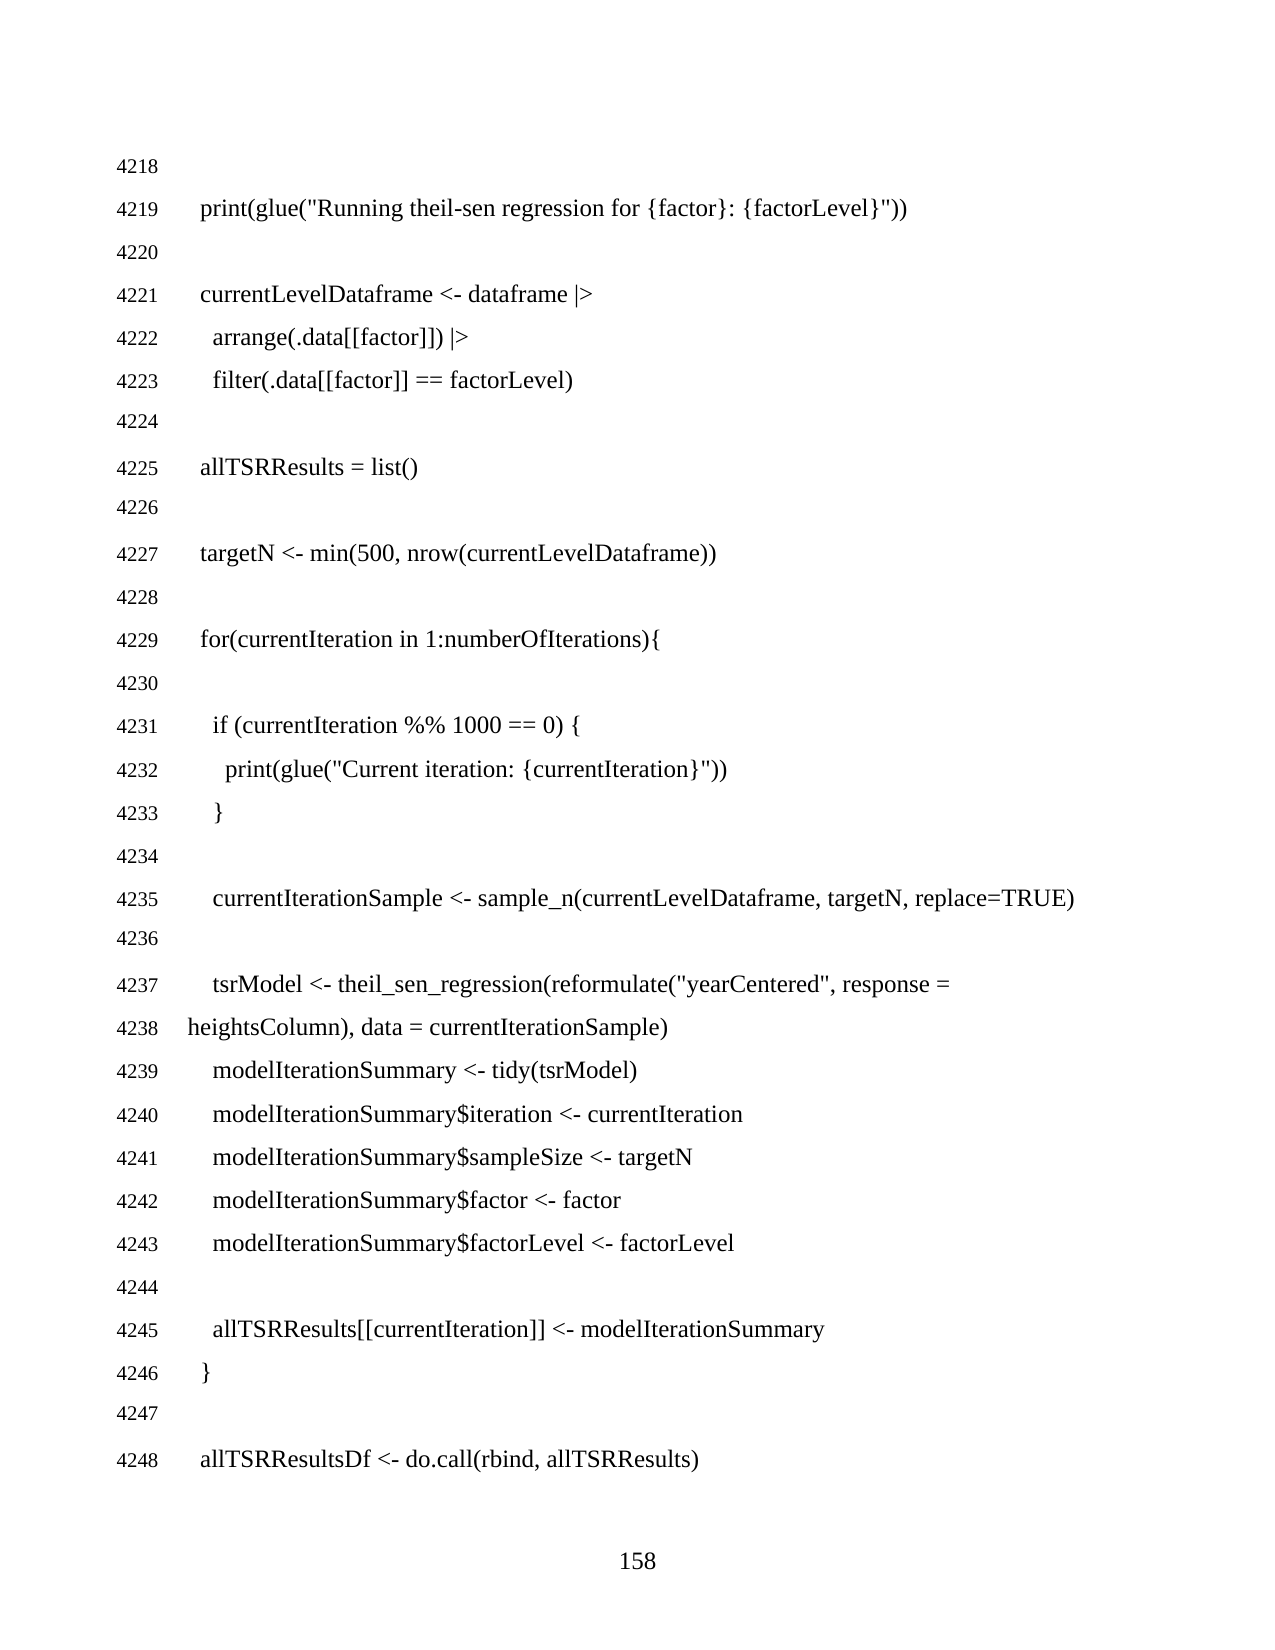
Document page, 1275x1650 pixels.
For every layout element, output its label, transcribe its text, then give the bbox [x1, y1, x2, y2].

text arrange(.data[[factor]]) |> [187, 322, 1087, 351]
text targetN <- min(500, nrow(currentLevelDataframe)) [187, 538, 1087, 567]
text modelIterationSummary <- tidy(tsrModel) [187, 1056, 1087, 1084]
text tsrModel <- theil_sen_regression(reformulate("yearCentered", response = heightsColumn), data = currentIterationSample) [187, 969, 1087, 1041]
text } [187, 1357, 1087, 1386]
text if (currentIteration %% 1000 == 0) { [187, 711, 1087, 739]
text modelIterationSummary$iteration <- currentIteration [187, 1099, 1087, 1127]
text allTSRResultsDf <- do.call(rbind, allTSRResults) [187, 1444, 1087, 1472]
text modelIterationSummary$factorLevel <- factorLevel [187, 1228, 1087, 1257]
text print(glue("Running theil-sen regression for {factor}: {factorLevel}")) [187, 193, 1087, 222]
text for(currentIteration in 1:numberOfIterations){ [187, 624, 1087, 653]
text modelIterationSummary$factor <- factor [187, 1185, 1087, 1214]
text } [187, 797, 1087, 826]
text filter(.data[[factor]] == factorLevel) [187, 366, 1087, 394]
text allTSRResults[[currentIteration]] <- modelIterationSummary [187, 1314, 1087, 1343]
text print(glue("Current iteration: {currentIteration}")) [187, 754, 1087, 782]
text modelIterationSummary$sampleSize <- targetN [187, 1142, 1087, 1171]
text allTSRResults = list() [187, 452, 1087, 481]
text currentIterationSample <- sample_n(currentLevelDataframe, targetN, replace=TRUE) [187, 883, 1087, 912]
text currentLevelDataframe <- dataframe |> [187, 279, 1087, 308]
